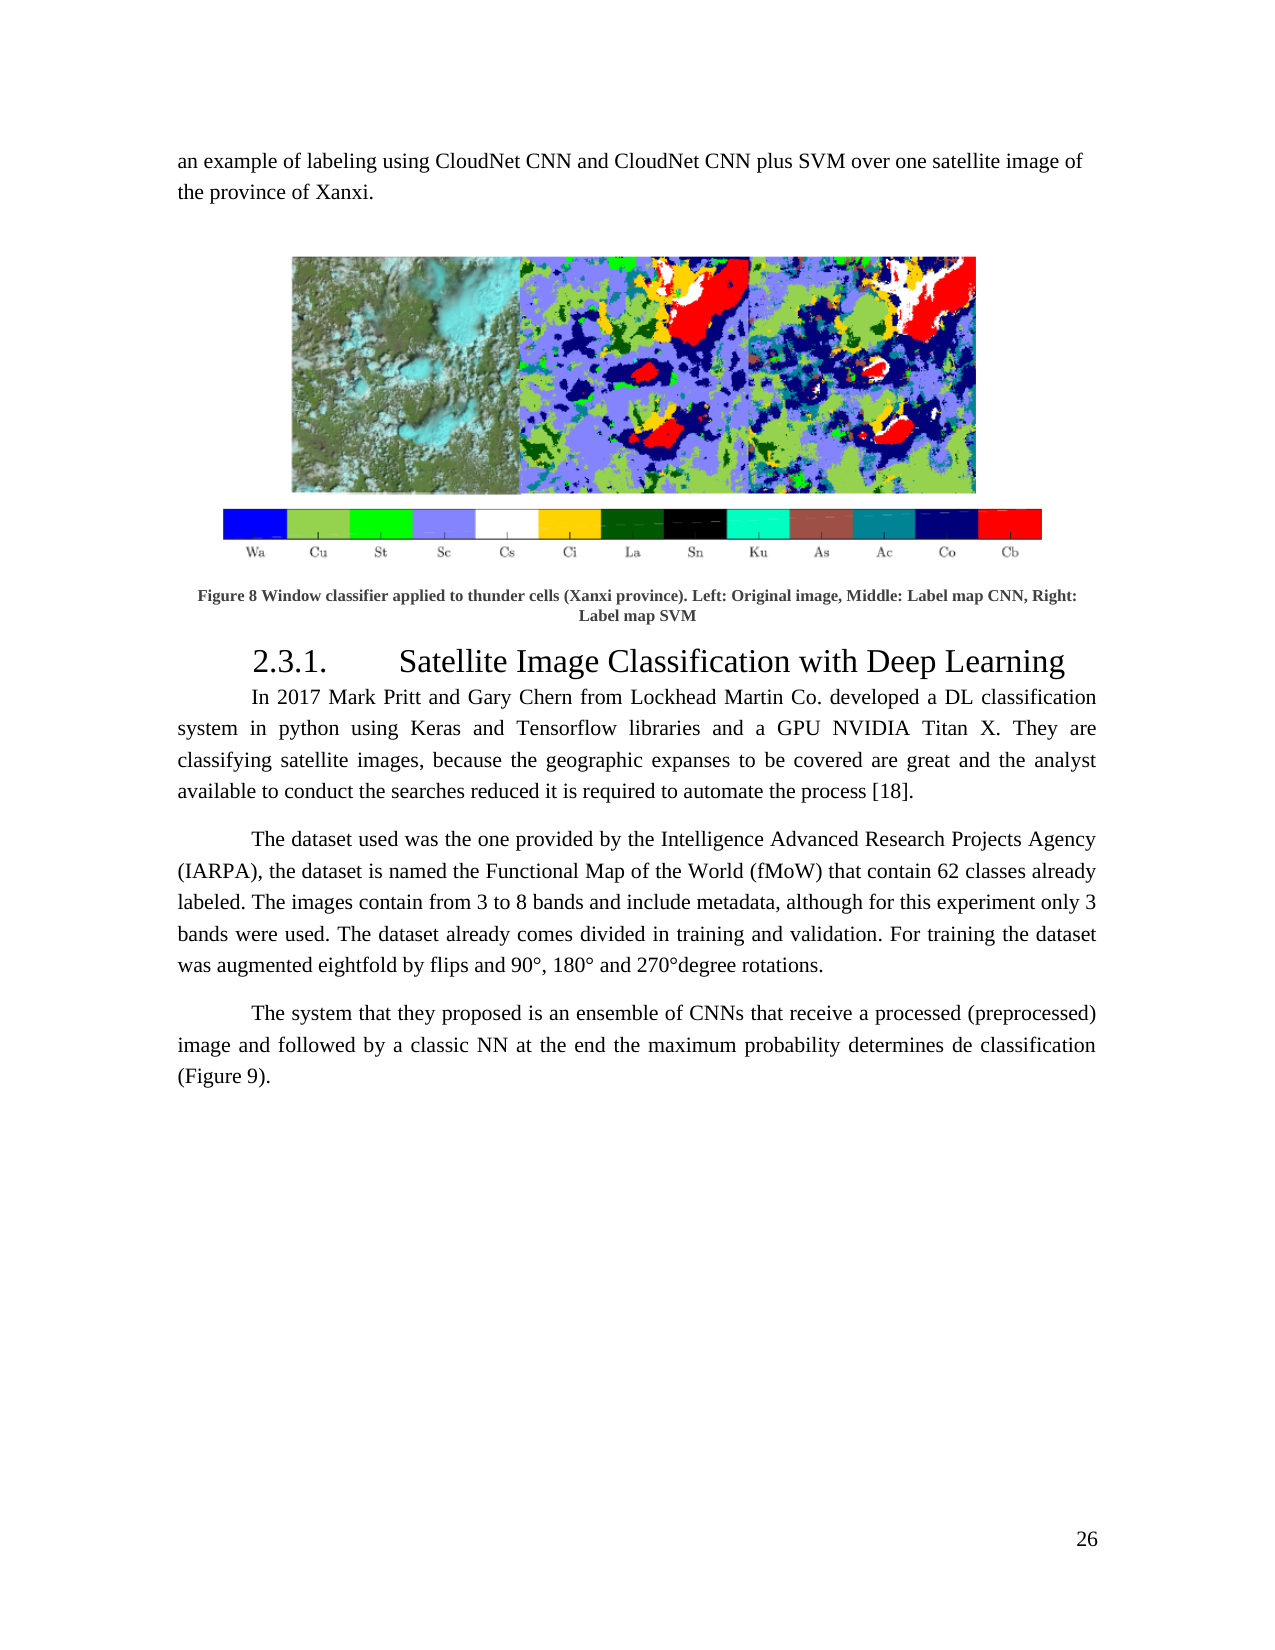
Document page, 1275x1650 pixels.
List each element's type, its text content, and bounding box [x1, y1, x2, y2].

text The dataset used was the one provided by the Intelligence Advanced Research Projects Agency (IARPA), the dataset is named the Functional Map of the World (fMoW) that contain 62 classes already labeled. The images contain from 3 to 8 bands and include metadata, although for this experiment only 3 bands were used. The dataset already comes divided in training and validation. For training the dataset was augmented eightfold by flips and 90°, 180° and 270°degree rotations. [177, 826, 1098, 977]
text Figure 8 Window classifier applied to thunder cells (Xanxi province). Left: Original image, Middle: Label map CNN, Right: Label map SVM [177, 586, 1098, 624]
picture [177, 227, 1098, 564]
text The system that they proposed is an ensemble of CNNs that receive a processed (preprocessed) image and followed by a classic NN at the end the maximum probability determines de classification (Figure 9). [177, 1000, 1098, 1088]
subtitle Satellite Image Classification with Deep Learning [252, 641, 1098, 679]
text In 2017 Mark Pritt and Gary Chern from Lockhead Martin Co. developed a DL classification system in python using Keras and Tensorflow libraries and a GPU NVIDIA Titan X. They are classifying satellite images, because the geographic expanses to be covered are great and the analyst available to conduct the searches reduced it is required to automate the process [18]. [177, 684, 1098, 803]
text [177, 148, 1098, 204]
